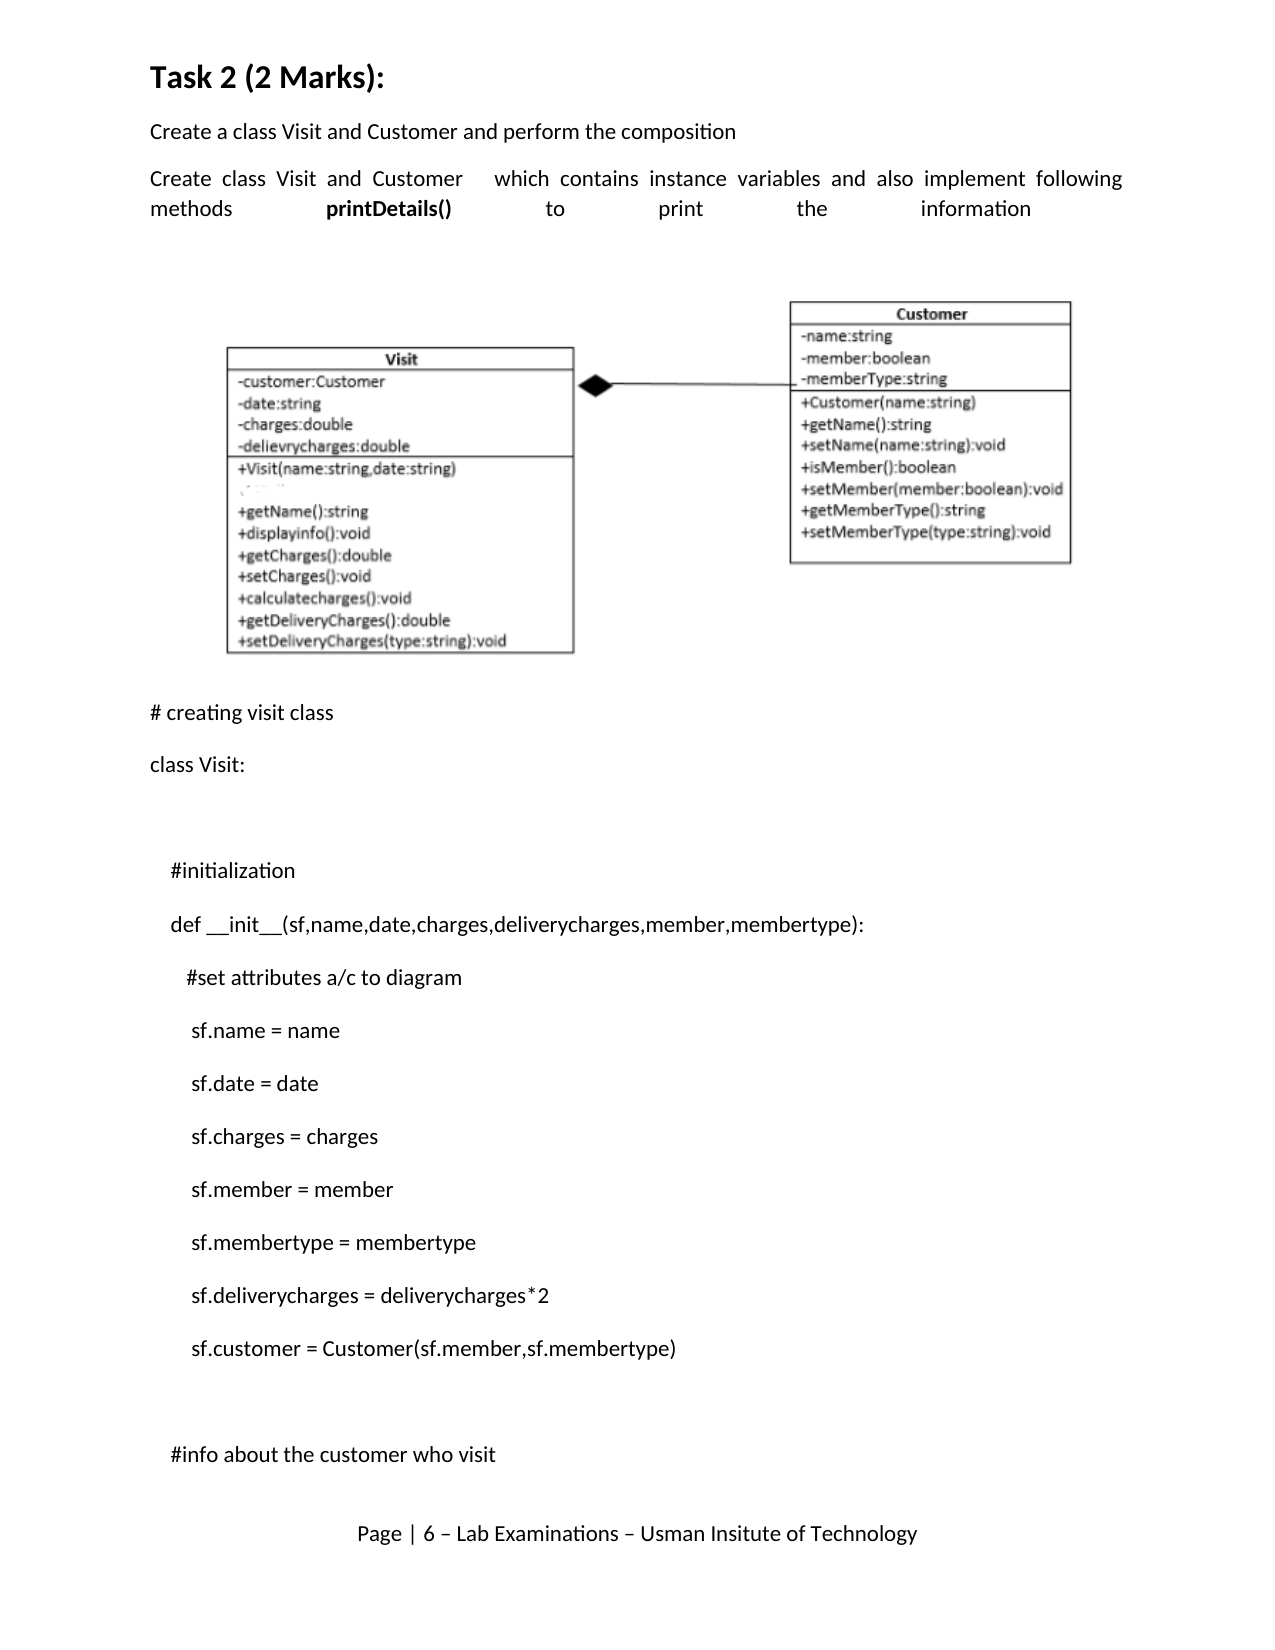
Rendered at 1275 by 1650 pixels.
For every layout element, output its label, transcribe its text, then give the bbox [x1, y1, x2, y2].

text Task 2 (2 Marks): [150, 56, 1125, 97]
picture [150, 271, 1124, 673]
